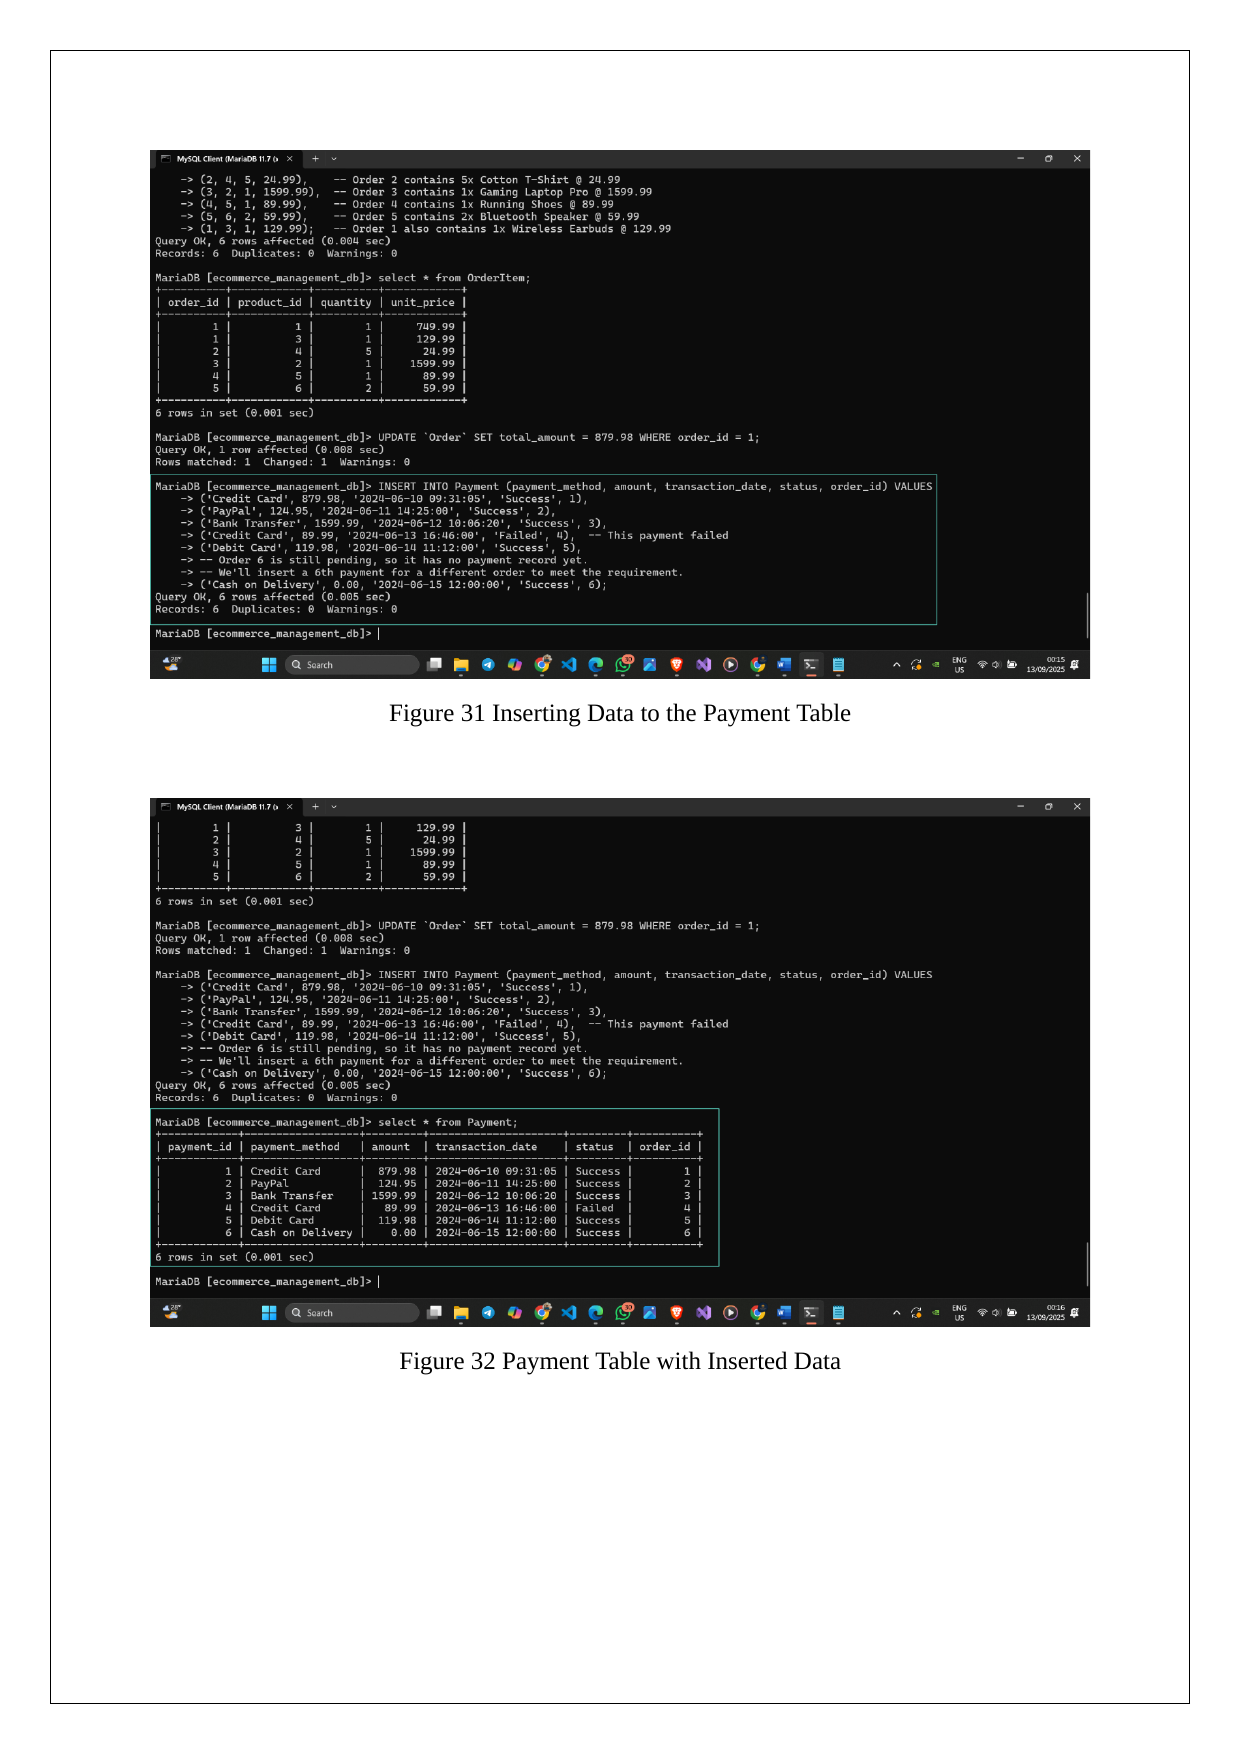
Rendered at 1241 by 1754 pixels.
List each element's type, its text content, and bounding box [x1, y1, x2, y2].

picture [150, 798, 1091, 1327]
picture [150, 150, 1091, 679]
text Figure 31 Inserting Data to the Payment Table [150, 698, 1090, 727]
text Figure 32 Payment Table with Inserted Data [150, 1346, 1090, 1375]
